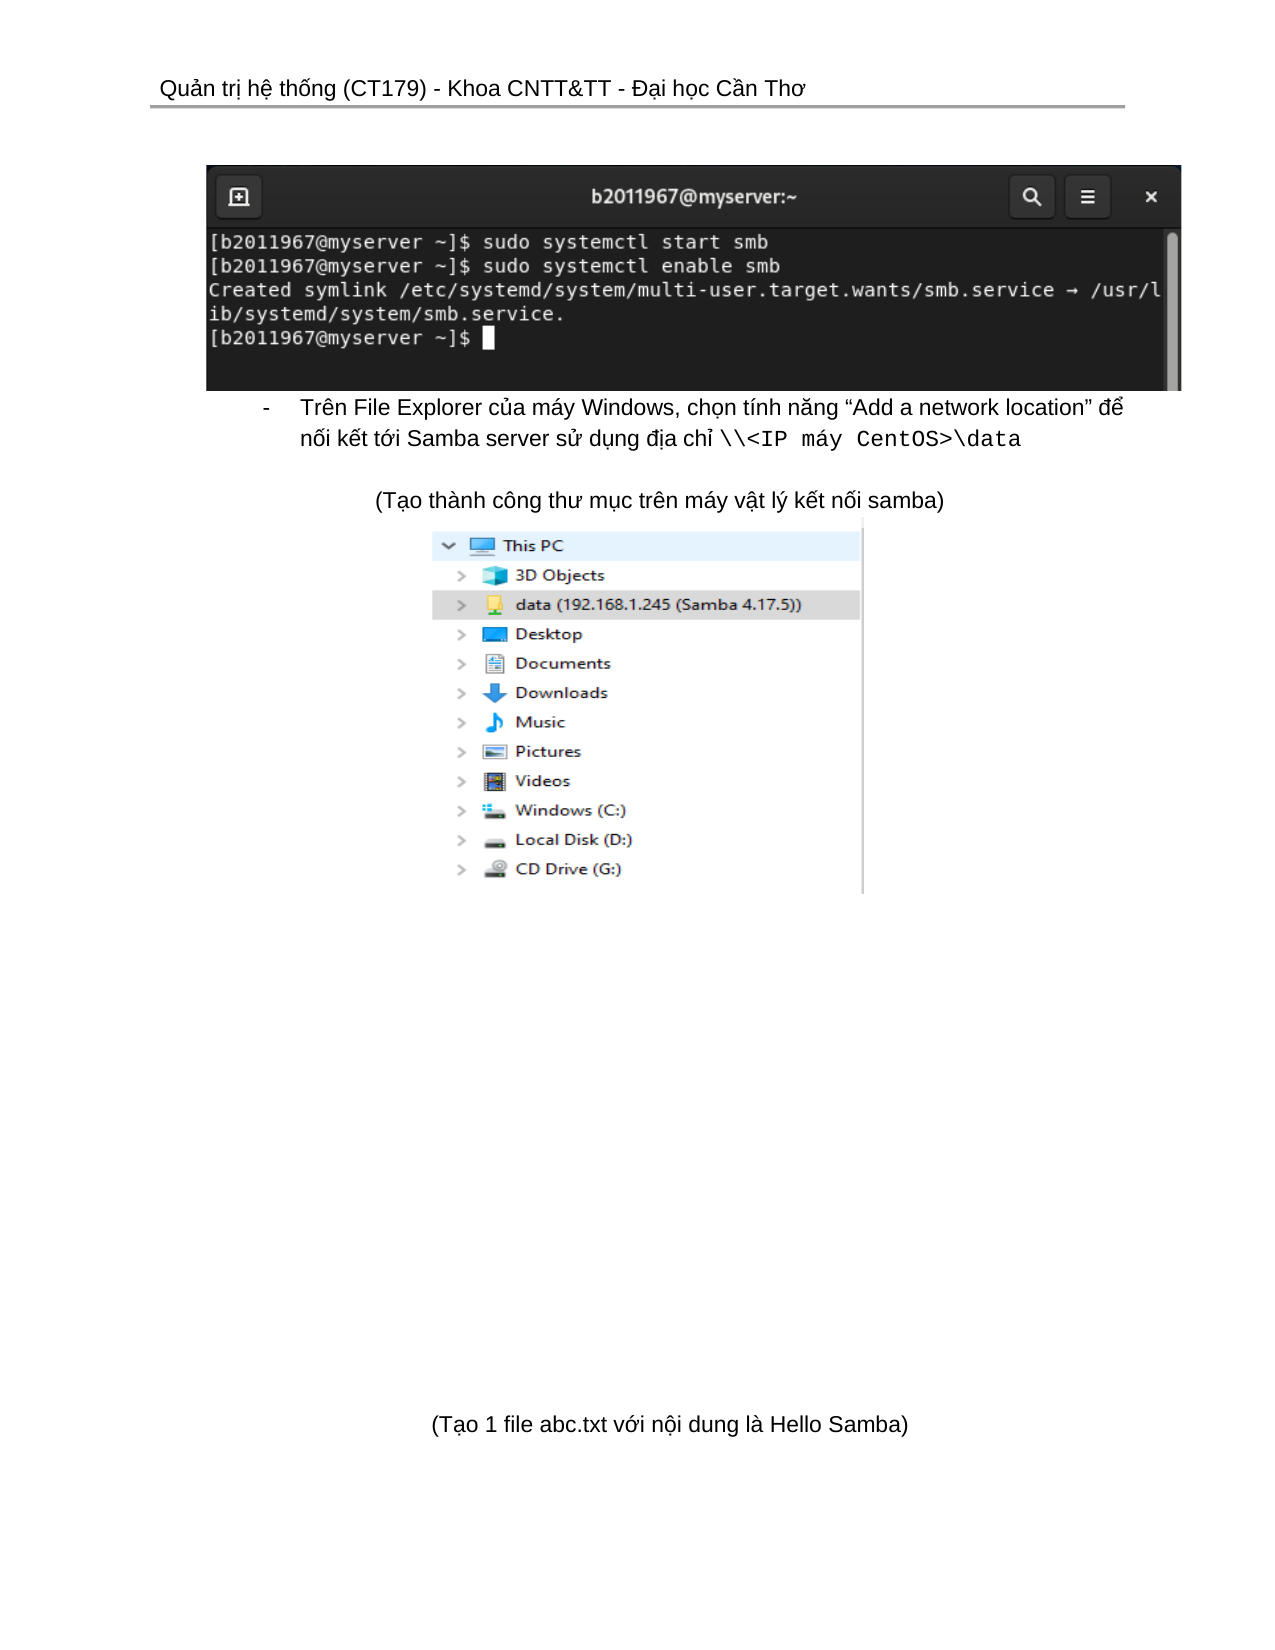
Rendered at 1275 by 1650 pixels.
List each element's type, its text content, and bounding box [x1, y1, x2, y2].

text (Tạo thành công thư mục trên máy vật lý kết nối samba) [150, 487, 1125, 514]
picture [431, 517, 864, 894]
list Trên File Explorer của máy Windows, chọn tính năng “Add a network location” để nối kết tới Samba server sử dụng địa chỉ \\<IP máy CentOS>\data [262, 394, 1125, 453]
text (Tạo 1 file abc.txt với nội dung là Hello Samba) [431, 1411, 1125, 1438]
picture [206, 165, 1182, 391]
